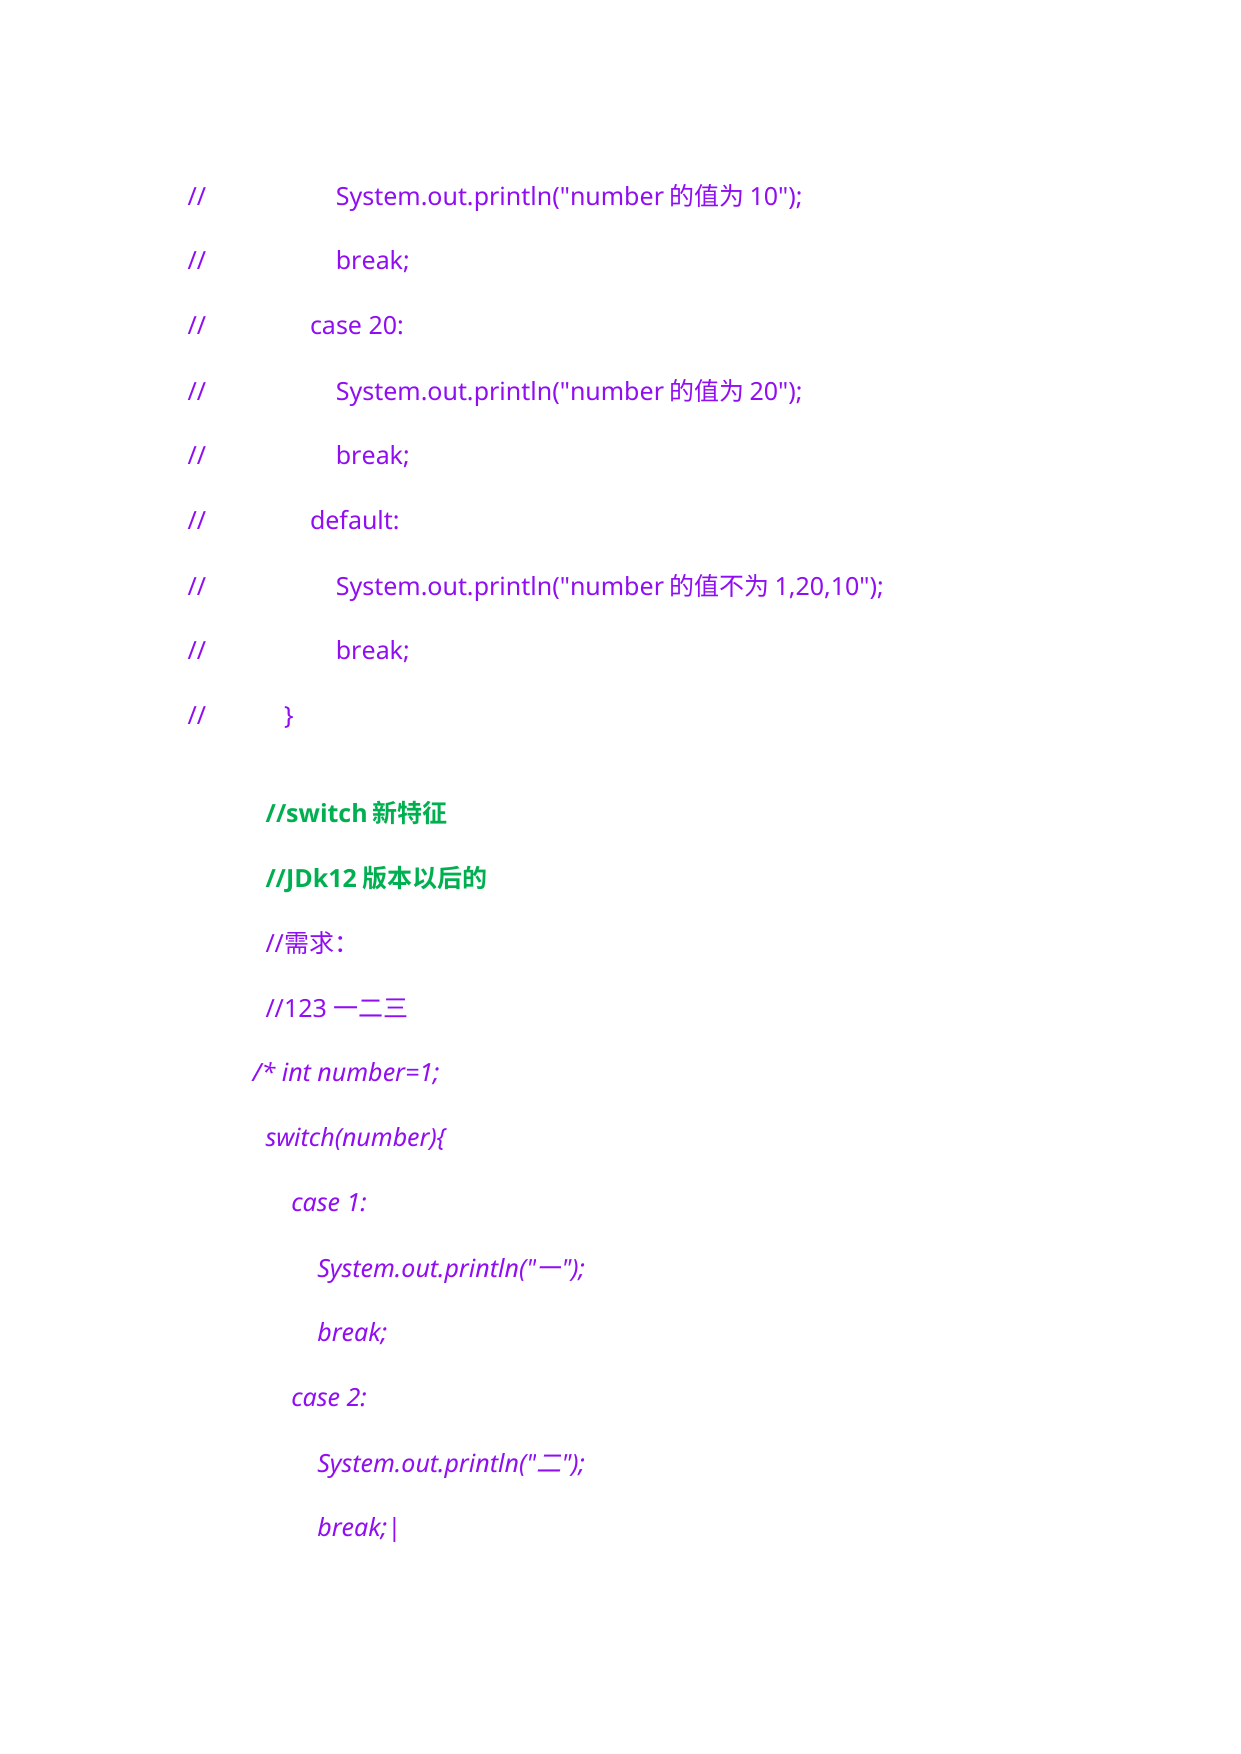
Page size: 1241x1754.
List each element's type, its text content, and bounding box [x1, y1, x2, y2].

text //switch新特征 [187, 779, 1053, 844]
text break; [187, 1299, 1053, 1364]
text // break; [187, 227, 1053, 292]
text //123 一二三 [187, 974, 1053, 1039]
text // break; [187, 422, 1053, 487]
text // System.out.println("number的值为10"); [187, 162, 1053, 227]
text // System.out.println("number的值不为1,20,10"); [187, 552, 1053, 617]
text // default: [187, 487, 1053, 552]
text //JDk12版本以后的 [187, 844, 1053, 909]
text case 2: [187, 1364, 1053, 1429]
text switch(number){ [187, 1104, 1053, 1169]
text // } [187, 682, 1053, 747]
text System.out.println("二"); [187, 1429, 1053, 1494]
text // System.out.println("number的值为20"); [187, 357, 1053, 422]
text case 1: [187, 1169, 1053, 1234]
text // case 20: [187, 292, 1053, 357]
text // break; [187, 617, 1053, 682]
text /* int number=1; [187, 1039, 1053, 1104]
text System.out.println("一"); [187, 1234, 1053, 1299]
text //需求： [187, 909, 1053, 974]
text break;| [187, 1494, 1053, 1559]
